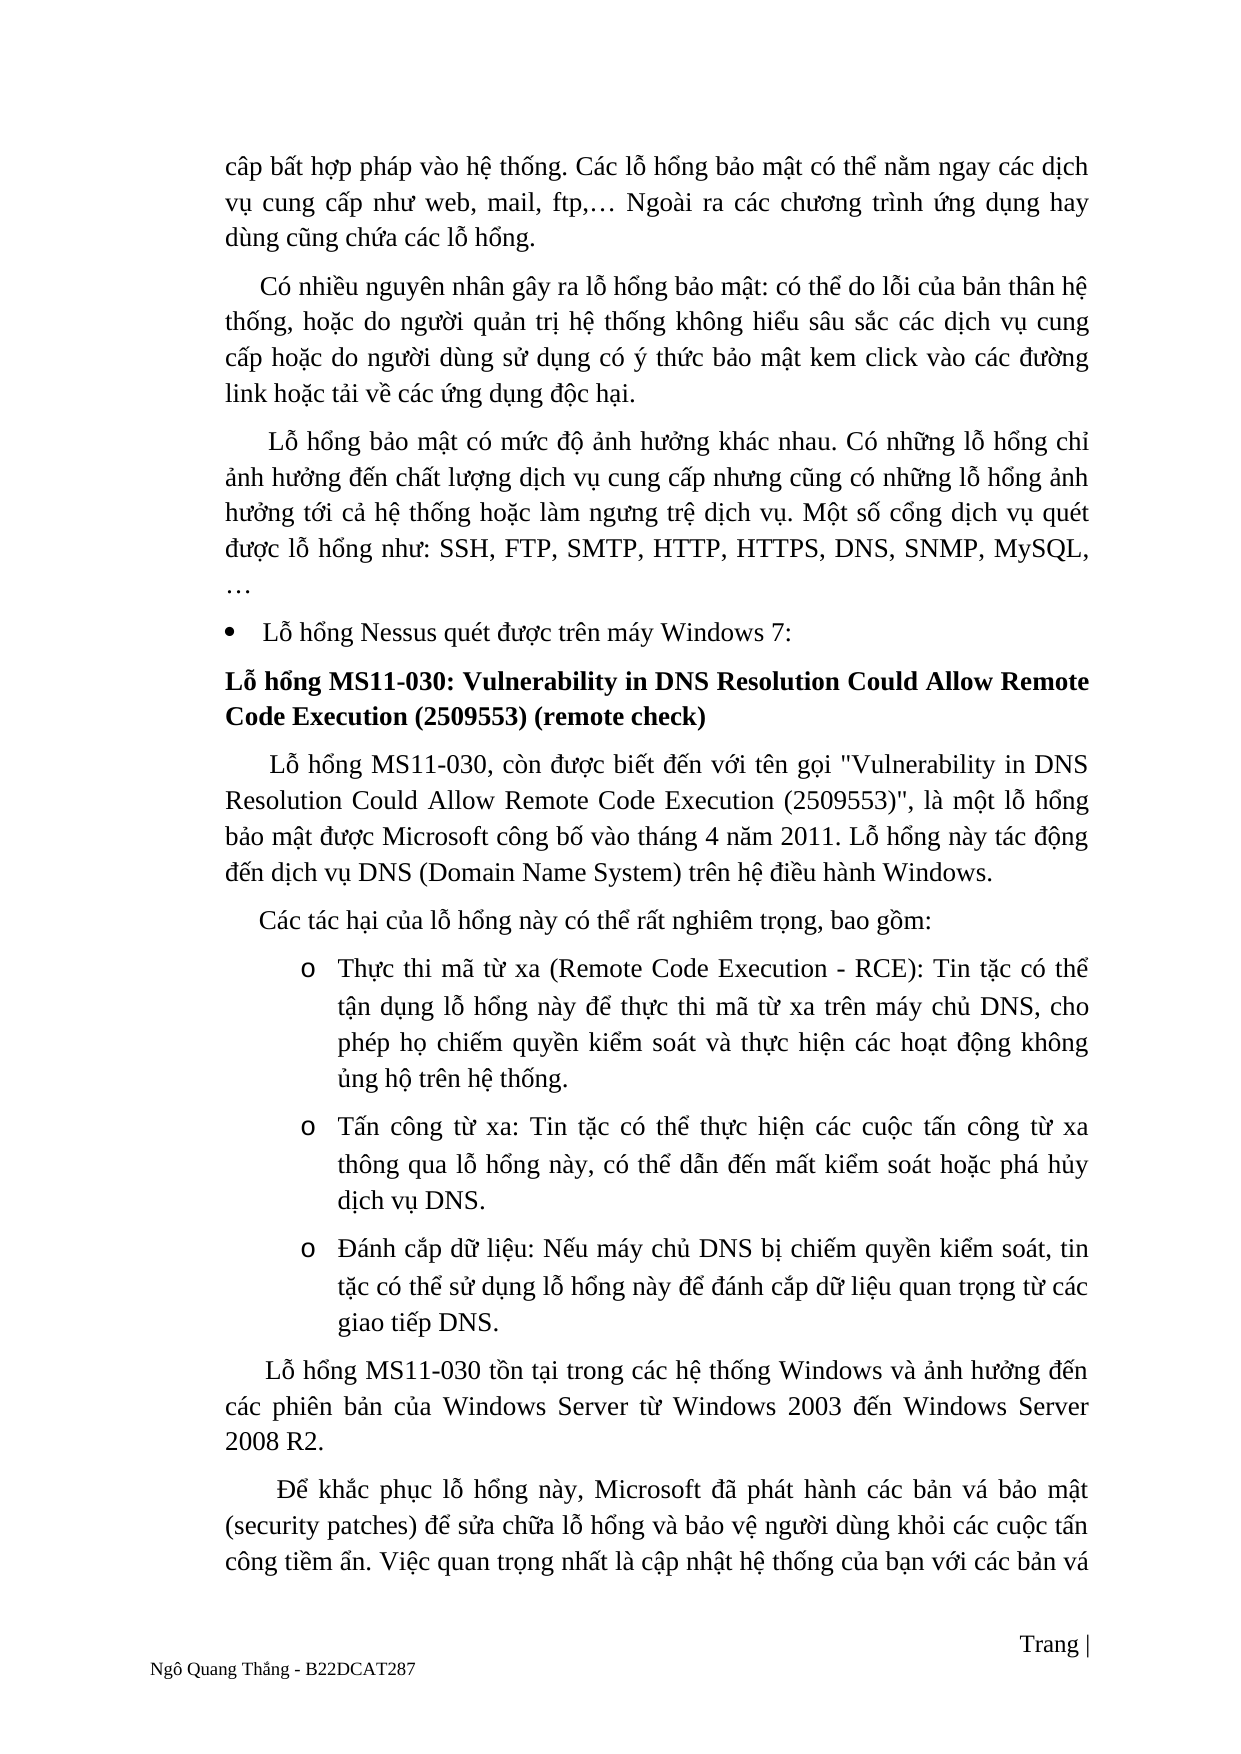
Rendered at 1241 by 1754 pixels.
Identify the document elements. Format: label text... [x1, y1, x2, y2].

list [225, 150, 1090, 253]
list Lỗ hổng bảo mật có mức độ ảnh hưởng khác nhau. Có những lỗ hổng chỉ ảnh hưởng đến chất lượng dịch vụ cung cấp nhưng cũng có những lỗ hổng ảnh hưởng tới cả hệ thống hoặc làm ngưng trệ dịch vụ. Một số cổng dịch vụ quét được lỗ hổng như: SSH, FTP, SMTP, HTTP, HTTPS, DNS, SNMP, MySQL,… [225, 425, 1090, 599]
list Có nhiều nguyên nhân gây ra lỗ hổng bảo mật: có thể do lỗi của bản thân hệ thống, hoặc do người quản trị hệ thống không hiểu sâu sắc các dịch vụ cung cấp hoặc do người dùng sử dụng có ý thức bảo mật kem click vào các đường link hoặc tải về các ứng dụng độc hại. [225, 270, 1090, 408]
list Thực thi mã từ xa (Remote Code Execution - RCE): Tin tặc có thể tận dụng lỗ hổng này để thực thi mã từ xa trên máy chủ DNS, cho phép họ chiếm quyền kiểm soát và thực hiện các hoạt động không ủng hộ trên hệ thống. [300, 952, 1090, 1093]
list Lỗ hổng MS11-030 tồn tại trong các hệ thống Windows và ảnh hưởng đến các phiên bản của Windows Server từ Windows 2003 đến Windows Server 2008 R2. [225, 1354, 1090, 1457]
list Đánh cắp dữ liệu: Nếu máy chủ DNS bị chiếm quyền kiểm soát, tin tặc có thể sử dụng lỗ hổng này để đánh cắp dữ liệu quan trọng từ các giao tiếp DNS. [300, 1232, 1090, 1337]
list Tấn công từ xa: Tin tặc có thể thực hiện các cuộc tấn công từ xa thông qua lỗ hổng này, có thể dẫn đến mất kiểm soát hoặc phá hủy dịch vụ DNS. [300, 1110, 1090, 1215]
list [225, 1474, 1090, 1576]
list Lỗ hổng Nessus quét được trên máy Windows 7: [225, 616, 1090, 647]
list Các tác hại của lỗ hổng này có thể rất nghiêm trọng, bao gồm: [225, 904, 1090, 935]
list Lỗ hổng MS11-030: Vulnerability in DNS Resolution Could Allow Remote Code Execution (2509553) (remote check) [225, 665, 1090, 732]
list Lỗ hổng MS11-030, còn được biết đến với tên gọi "Vulnerability in DNS Resolution Could Allow Remote Code Execution (2509553)", là một lỗ hổng bảo mật được Microsoft công bố vào tháng 4 năm 2011. Lỗ hổng này tác động đến dịch vụ DNS (Domain Name System) trên hệ điều hành Windows. [225, 749, 1090, 887]
